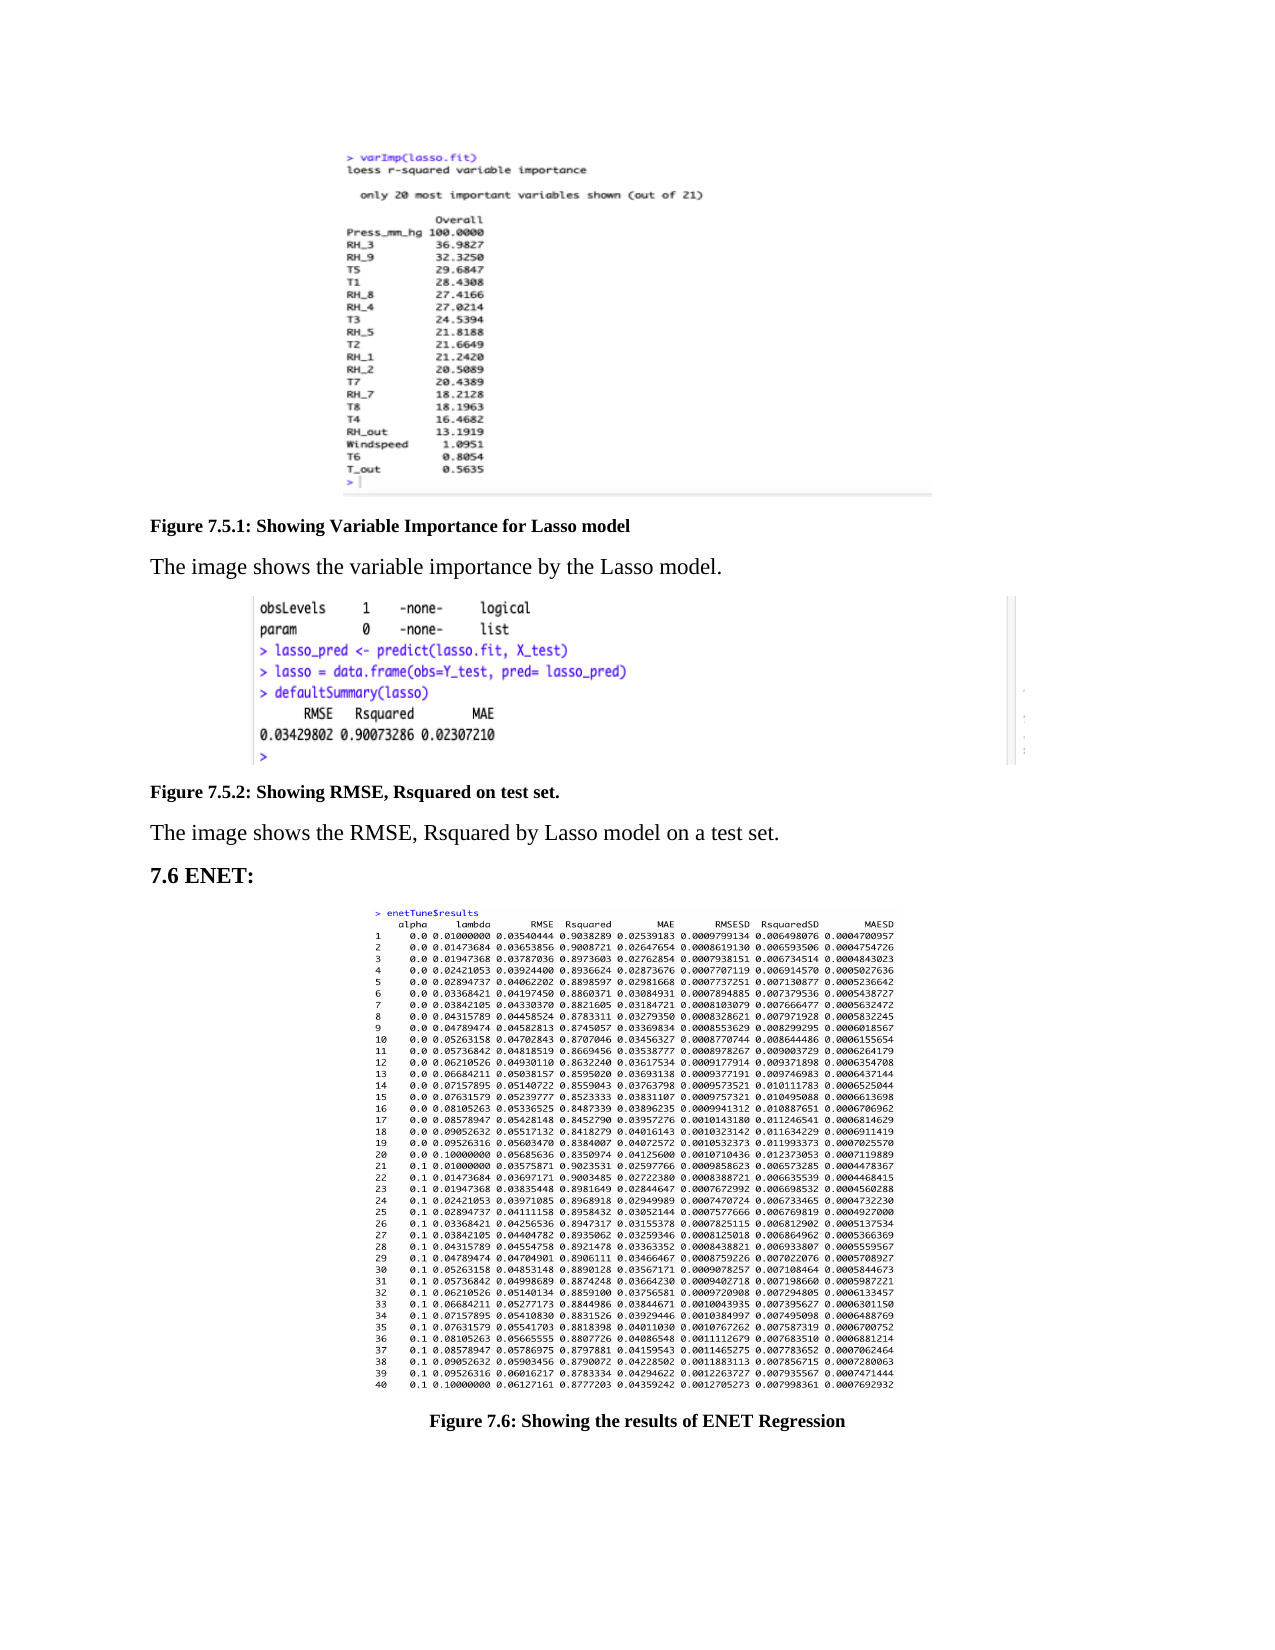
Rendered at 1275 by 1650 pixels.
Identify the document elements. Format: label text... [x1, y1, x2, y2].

text Figure 7.5.1: Showing Variable Importance for Lasso model [150, 515, 1125, 536]
text The image shows the variable importance by the Lasso model. [150, 553, 1125, 579]
text The image shows the RMSE, Rsquared by Lasso model on a test set. [150, 819, 1125, 845]
text Figure 7.6: Showing the results of ENET Regression [150, 1409, 1125, 1431]
text 7.6 ENET: [150, 862, 1125, 888]
picture [250, 596, 1025, 765]
picture [343, 150, 932, 497]
picture [371, 907, 904, 1391]
text Figure 7.5.2: Showing RMSE, Rsquared on test set. [150, 781, 1125, 802]
